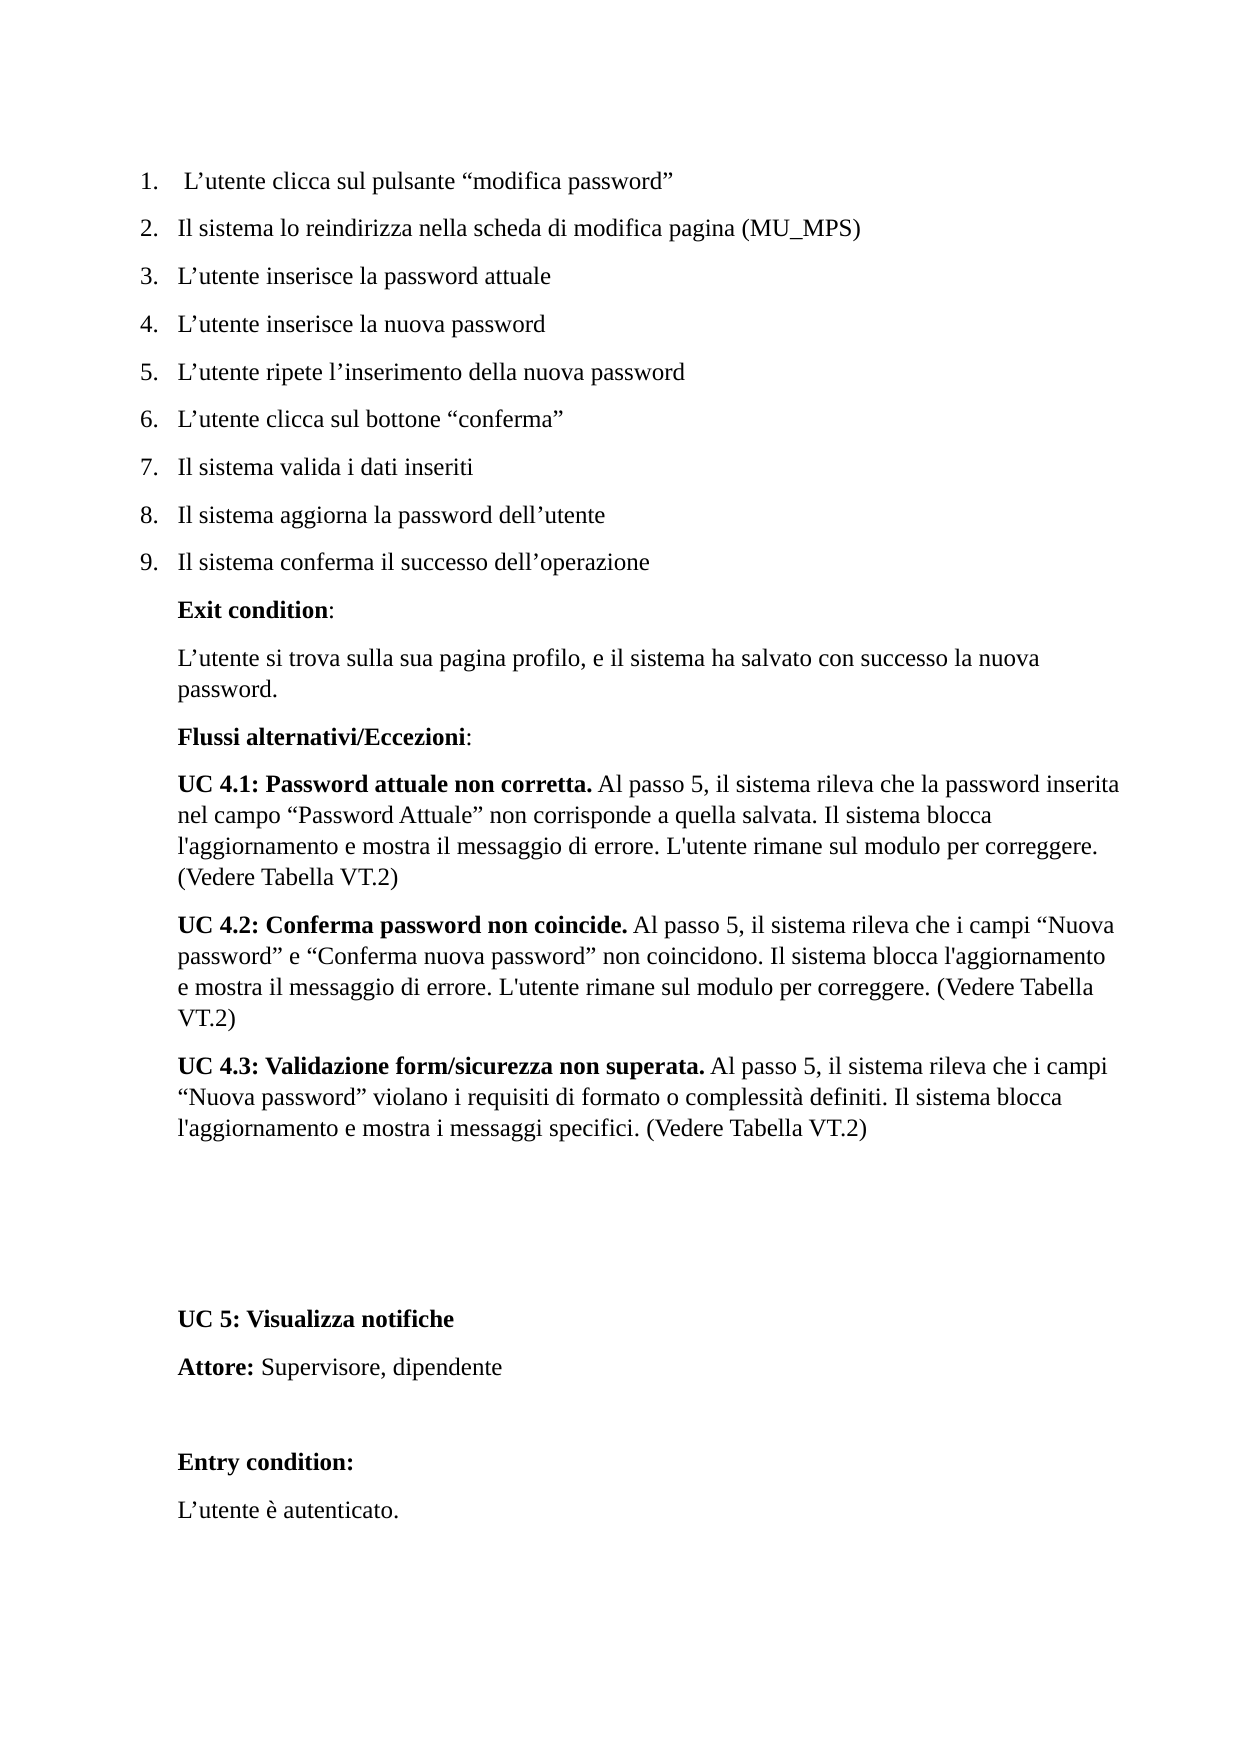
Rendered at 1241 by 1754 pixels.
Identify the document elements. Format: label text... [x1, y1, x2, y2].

list Il sistema valida i dati inseriti [140, 452, 1122, 481]
list L’utente ripete l’inserimento della nuova password [140, 357, 1122, 385]
list Il sistema aggiorna la password dell’utente [140, 500, 1122, 528]
text UC 5: Visualizza notifiche [177, 1304, 1122, 1333]
text Entry condition: [177, 1447, 1122, 1476]
list L’utente inserisce la password attuale [140, 261, 1122, 290]
text Attore: Supervisore, dipendente [177, 1352, 1122, 1380]
list Il sistema lo reindirizza nella scheda di modifica pagina (MU_MPS) [140, 213, 1122, 242]
list L’utente inserisce la nuova password [140, 309, 1122, 338]
list Il sistema conferma il successo dell’operazione [140, 547, 1122, 576]
text L’utente si trova sulla sua pagina profilo, e il sistema ha salvato con successo la nuova password. [177, 643, 1122, 703]
text Exit condition: [177, 595, 1122, 624]
list L’utente clicca sul bottone “conferma” [140, 404, 1122, 433]
text UC 4.2: Conferma password non coincide. Al passo 5, il sistema rileva che i campi “Nuova password” e “Conferma nuova password” non coincidono. Il sistema blocca l'aggiornamento e mostra il messaggio di errore. L'utente rimane sul modulo per correggere. (Vedere Tabella VT.2) [177, 910, 1122, 1032]
text L’utente è autenticato. [177, 1495, 1122, 1523]
text UC 4.1: Password attuale non corretta. Al passo 5, il sistema rileva che la password inserita nel campo “Password Attuale” non corrisponde a quella salvata. Il sistema blocca l'aggiornamento e mostra il messaggio di errore. L'utente rimane sul modulo per correggere. (Vedere Tabella VT.2) [177, 769, 1122, 891]
text UC 4.3: Validazione form/sicurezza non superata. Al passo 5, il sistema rileva che i campi “Nuova password” violano i requisiti di formato o complessità definiti. Il sistema blocca l'aggiornamento e mostra i messaggi specifici. (Vedere Tabella VT.2) [177, 1051, 1122, 1142]
list L’utente clicca sul pulsante “modifica password” [140, 166, 1122, 194]
text Flussi alternativi/Eccezioni: [177, 722, 1122, 750]
